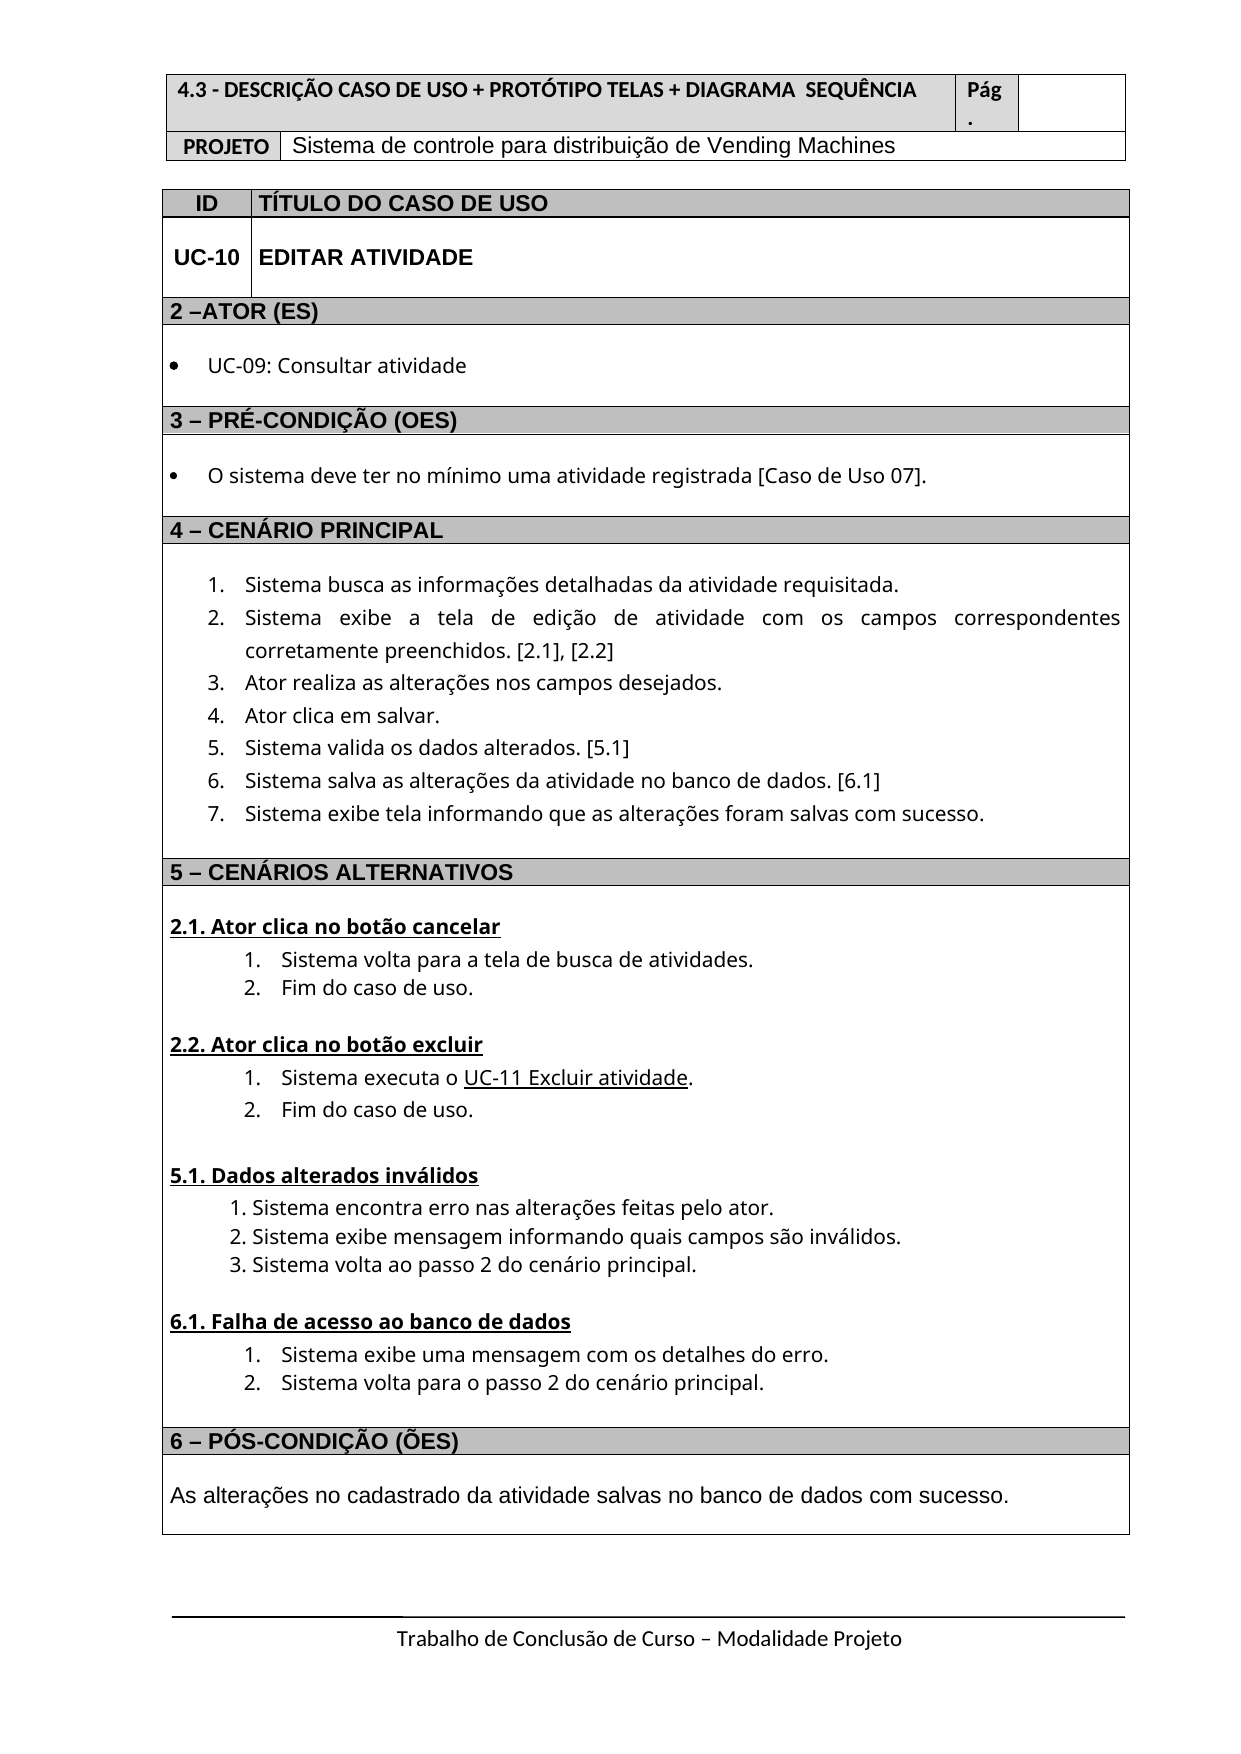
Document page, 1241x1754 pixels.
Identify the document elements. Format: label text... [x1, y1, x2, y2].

table_cell 2 –ATOR (ES) [163, 298, 1129, 324]
table_cell 3 – PRÉ-CONDIÇÃO (OES) [163, 407, 1129, 433]
table_cell Sistema busca as informações detalhadas da atividade requisitada. Sistema exibe a tela de edição de atividade com os campos correspondentes corretamente preenchidos. [2.1], [2.2] Ator realiza as alterações nos campos desejados. Ator clica em salvar. Sistema valida os dados alterados. [5.1] Sistema salva as alterações da atividade no banco de dados. [6.1] Sistema exibe tela informando que as alterações foram salvas com sucesso. [163, 544, 1129, 858]
table_cell 5 – CENÁRIOS ALTERNATIVOS [163, 859, 1129, 885]
table_cell 2.1. Ator clica no botão cancelar Sistema volta para a tela de busca de atividades. Fim do caso de uso. 2.2. Ator clica no botão excluir Sistema executa o UC-11 Excluir atividade. Fim do caso de uso. 5.1. Dados alterados inválidos 1. Sistema encontra erro nas alterações feitas pelo ator. 2. Sistema exibe mensagem informando quais campos são inválidos. 3. Sistema volta ao passo 2 do cenário principal. 6.1. Falha de acesso ao banco de dados Sistema exibe uma mensagem com os detalhes do erro. Sistema volta para o passo 2 do cenário principal. [163, 886, 1129, 1427]
table_header ID [163, 190, 251, 216]
table_cell UC-10 [163, 218, 251, 297]
table_cell 6 – PÓS-CONDIÇÃO (ÕES) [163, 1428, 1129, 1454]
table_header TÍTULO DO CASO DE USO [252, 190, 1129, 216]
table_cell UC-09: Consultar atividade [163, 325, 1129, 406]
table_cell 4 – CENÁRIO PRINCIPAL [163, 517, 1129, 543]
table_cell EDITAR ATIVIDADE [252, 218, 1129, 297]
table_cell O sistema deve ter no mínimo uma atividade registrada [Caso de Uso 07]. [163, 435, 1129, 516]
table_cell As alterações no cadastrado da atividade salvas no banco de dados com sucesso. [163, 1455, 1129, 1534]
